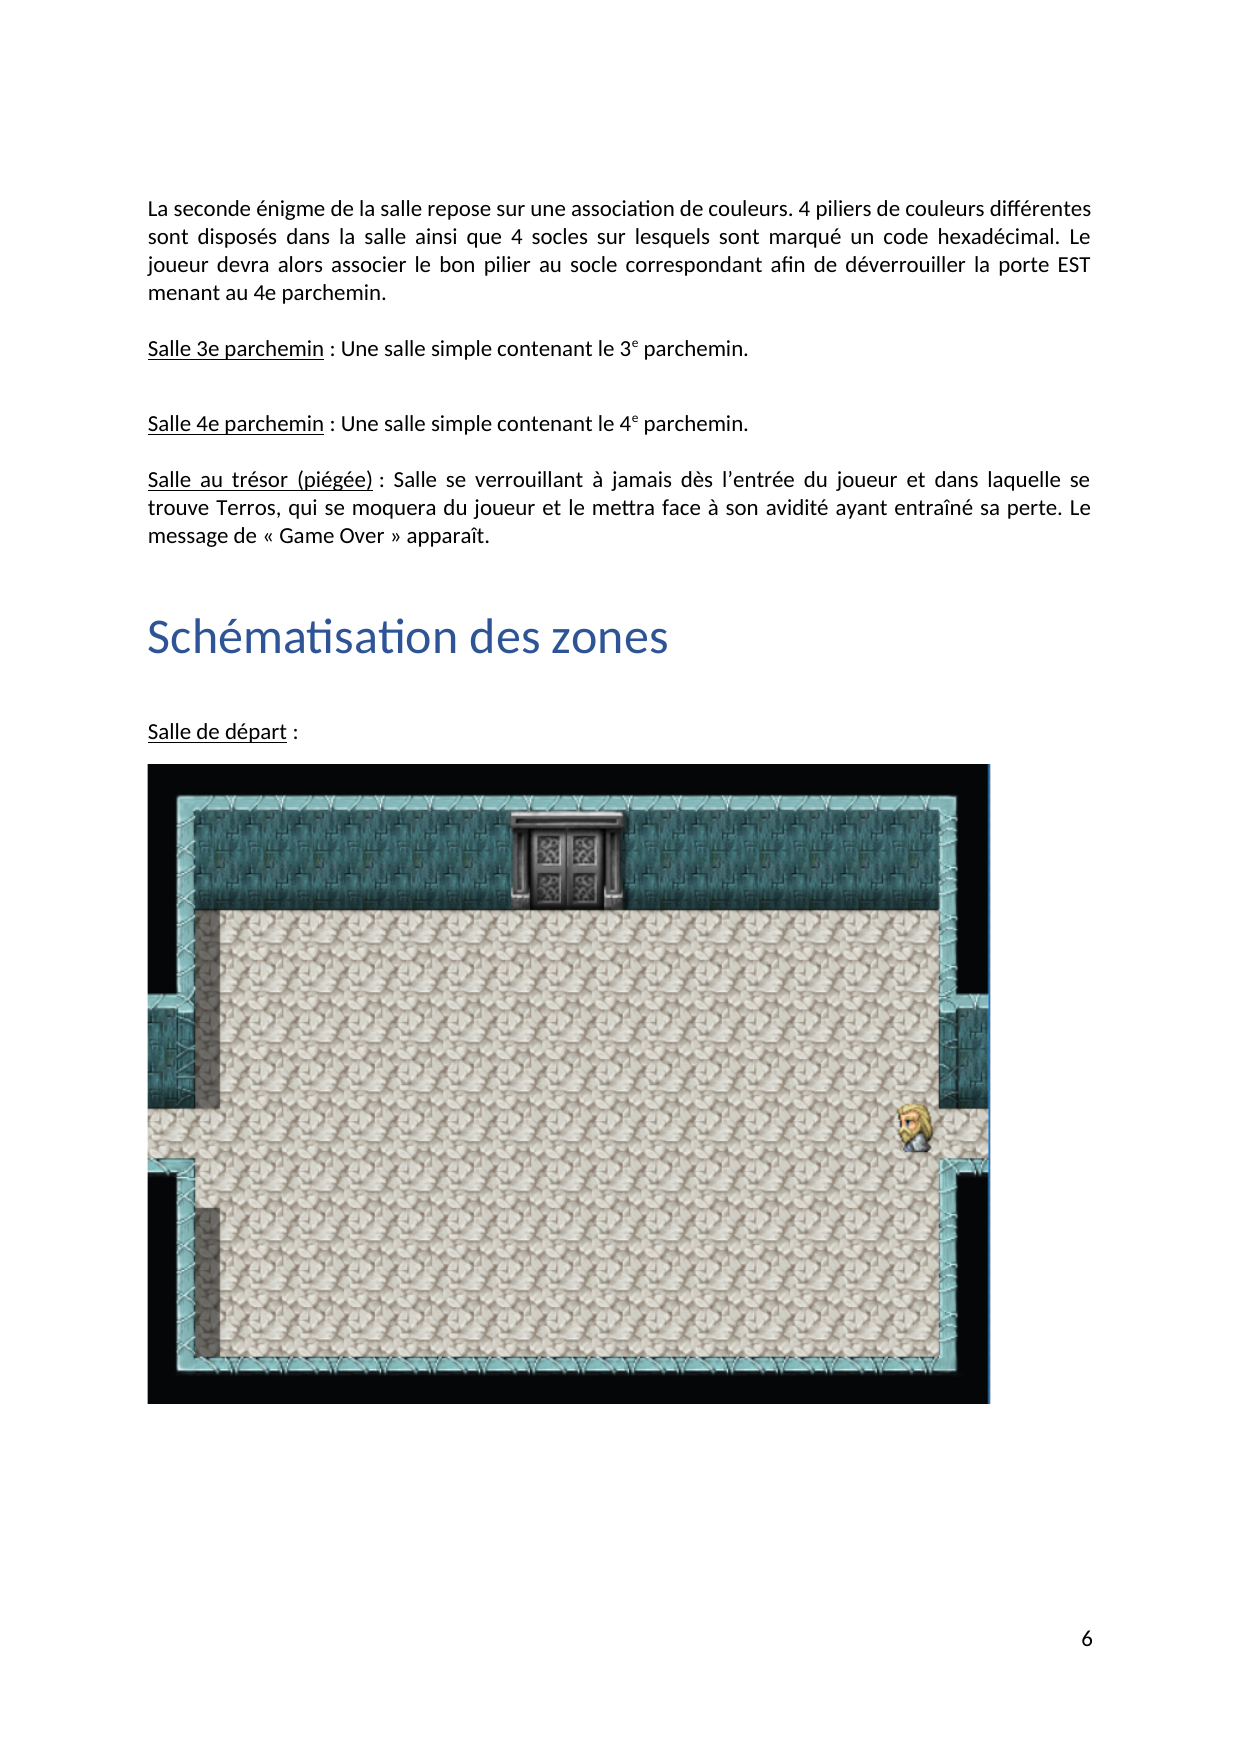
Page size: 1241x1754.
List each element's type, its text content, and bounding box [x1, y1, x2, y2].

subtitle Schématisation des zones [148, 605, 1093, 666]
text Salle de départ : [148, 717, 1093, 746]
text Salle au trésor (piégée) : Salle se verrouillant à jamais dès l’entrée du joueur et dans laquelle se trouve Terros, qui se moquera du joueur et le mettra face à son avidité ayant entraîné sa perte. Le message de « Game Over » apparaît. [148, 466, 1093, 549]
text La seconde énigme de la salle repose sur une association de couleurs. 4 piliers de couleurs différentes sont disposés dans la salle ainsi que 4 socles sur lesquels sont marqué un code hexadécimal. Le joueur devra alors associer le bon pilier au socle correspondant afin de déverrouiller la porte EST menant au 4e parchemin. [148, 194, 1093, 307]
text Salle 3e parchemin : Une salle simple contenant le 3e parchemin. [148, 334, 1093, 363]
text Salle 4e parchemin : Une salle simple contenant le 4e parchemin. [148, 409, 1093, 437]
picture [147, 764, 991, 1404]
